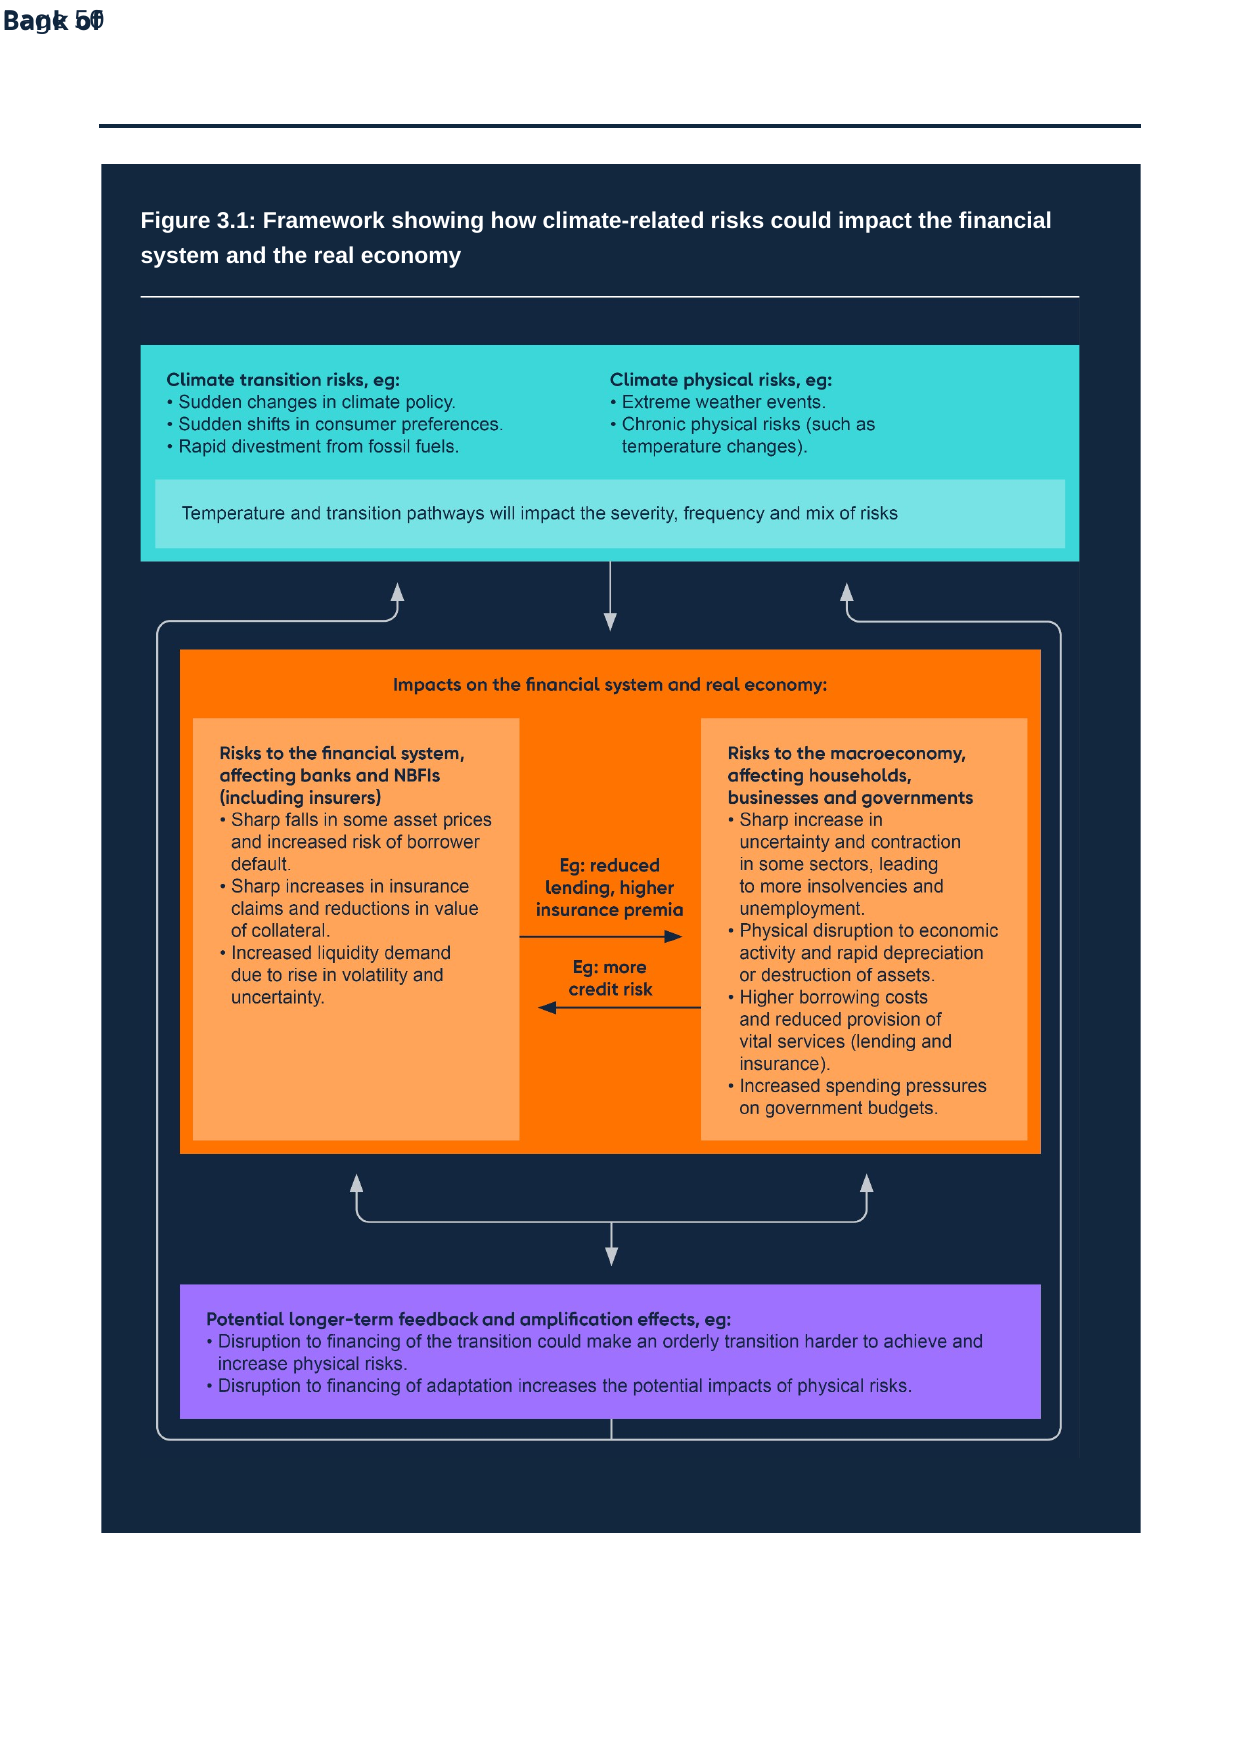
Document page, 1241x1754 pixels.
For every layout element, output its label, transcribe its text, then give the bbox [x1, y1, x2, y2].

picture [140, 296, 1080, 343]
picture [140, 346, 1080, 1458]
text Figure 3.1: Framework showing how climate-related risks could impact the financial system and the real economy [140, 207, 1085, 268]
